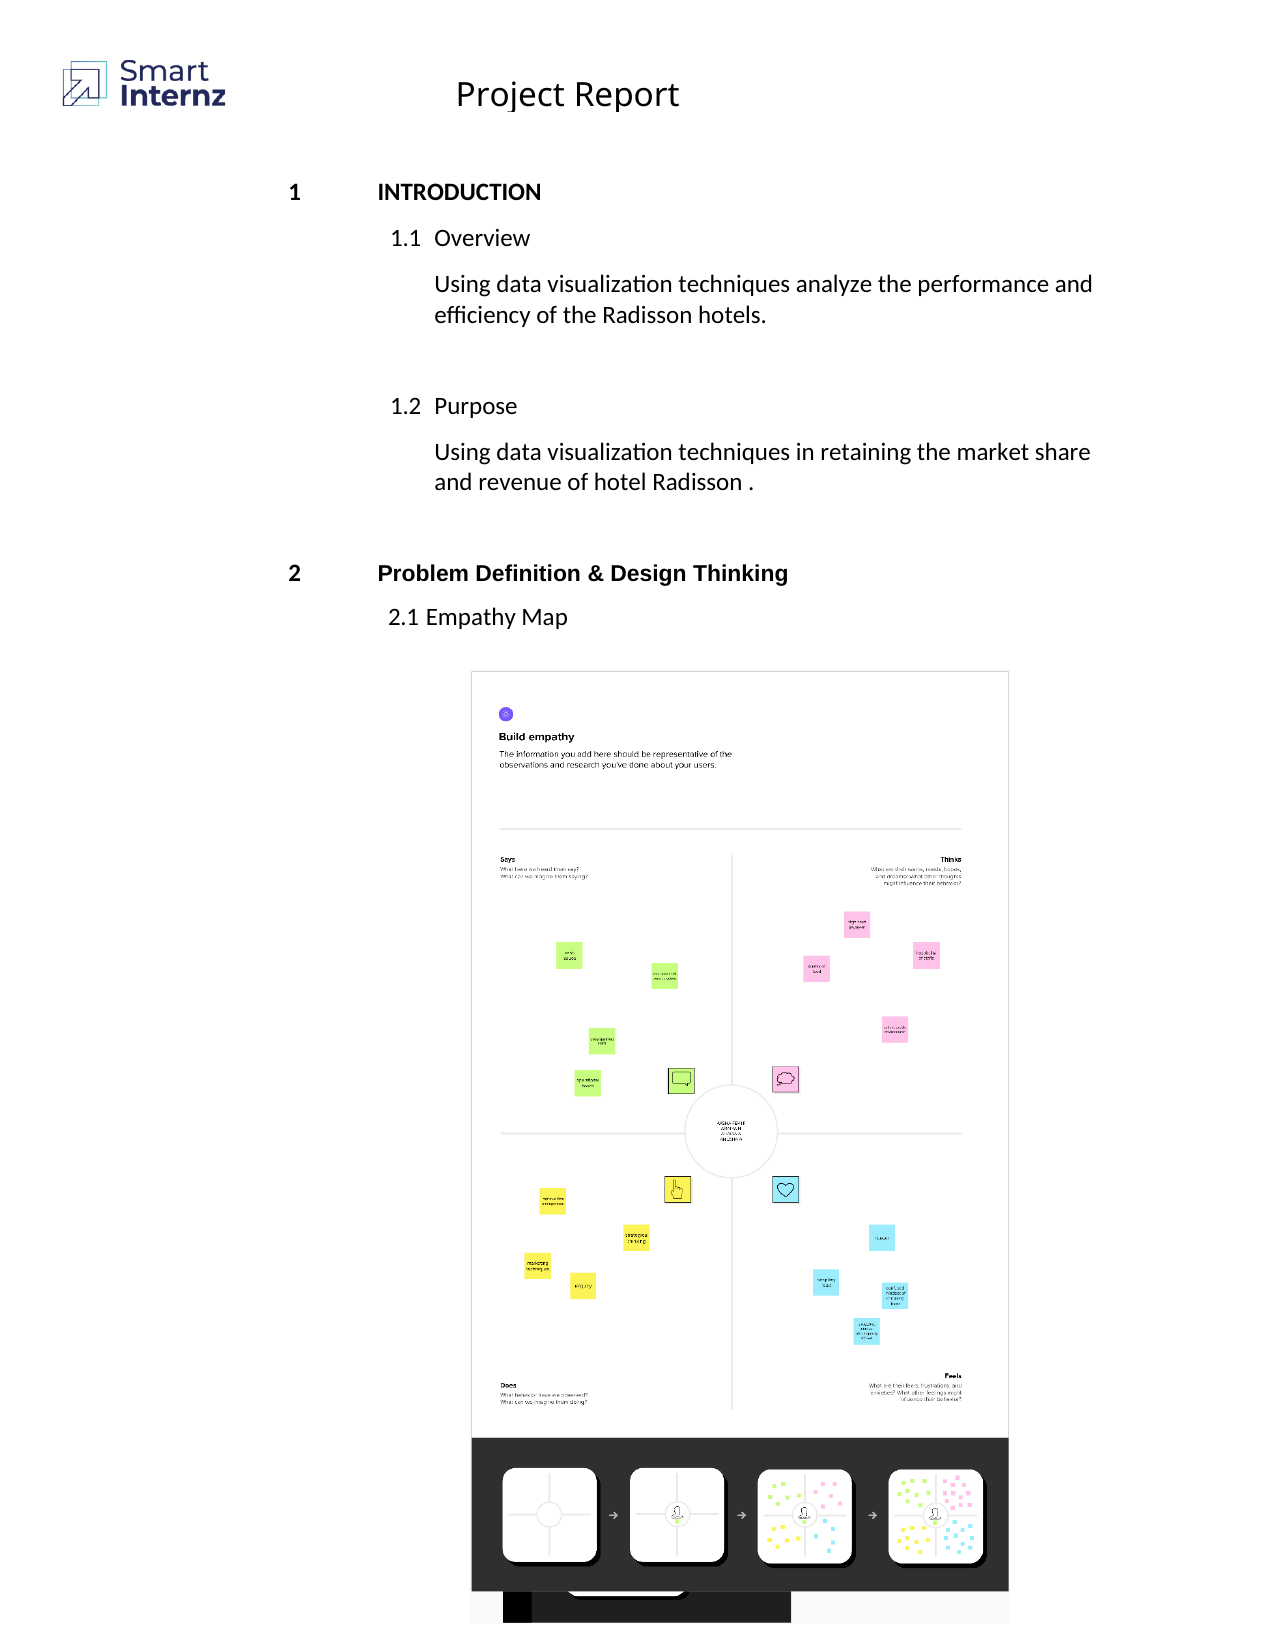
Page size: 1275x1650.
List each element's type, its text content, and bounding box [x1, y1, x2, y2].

subtitle INTRODUCTION [288, 176, 1096, 207]
picture [62, 60, 226, 106]
list Empathy Map [388, 602, 1096, 632]
list Problem Definition & Design Thinking [288, 558, 1096, 588]
list Overview [390, 222, 1096, 253]
text Using data visualization techniques analyze the performance and efficiency of the Radisson hotels. [434, 268, 1096, 329]
text Using data visualization techniques in retaining the market share and revenue of hotel Radisson . [434, 436, 1096, 497]
list Purpose [390, 390, 1096, 421]
picture [469, 669, 1010, 1624]
